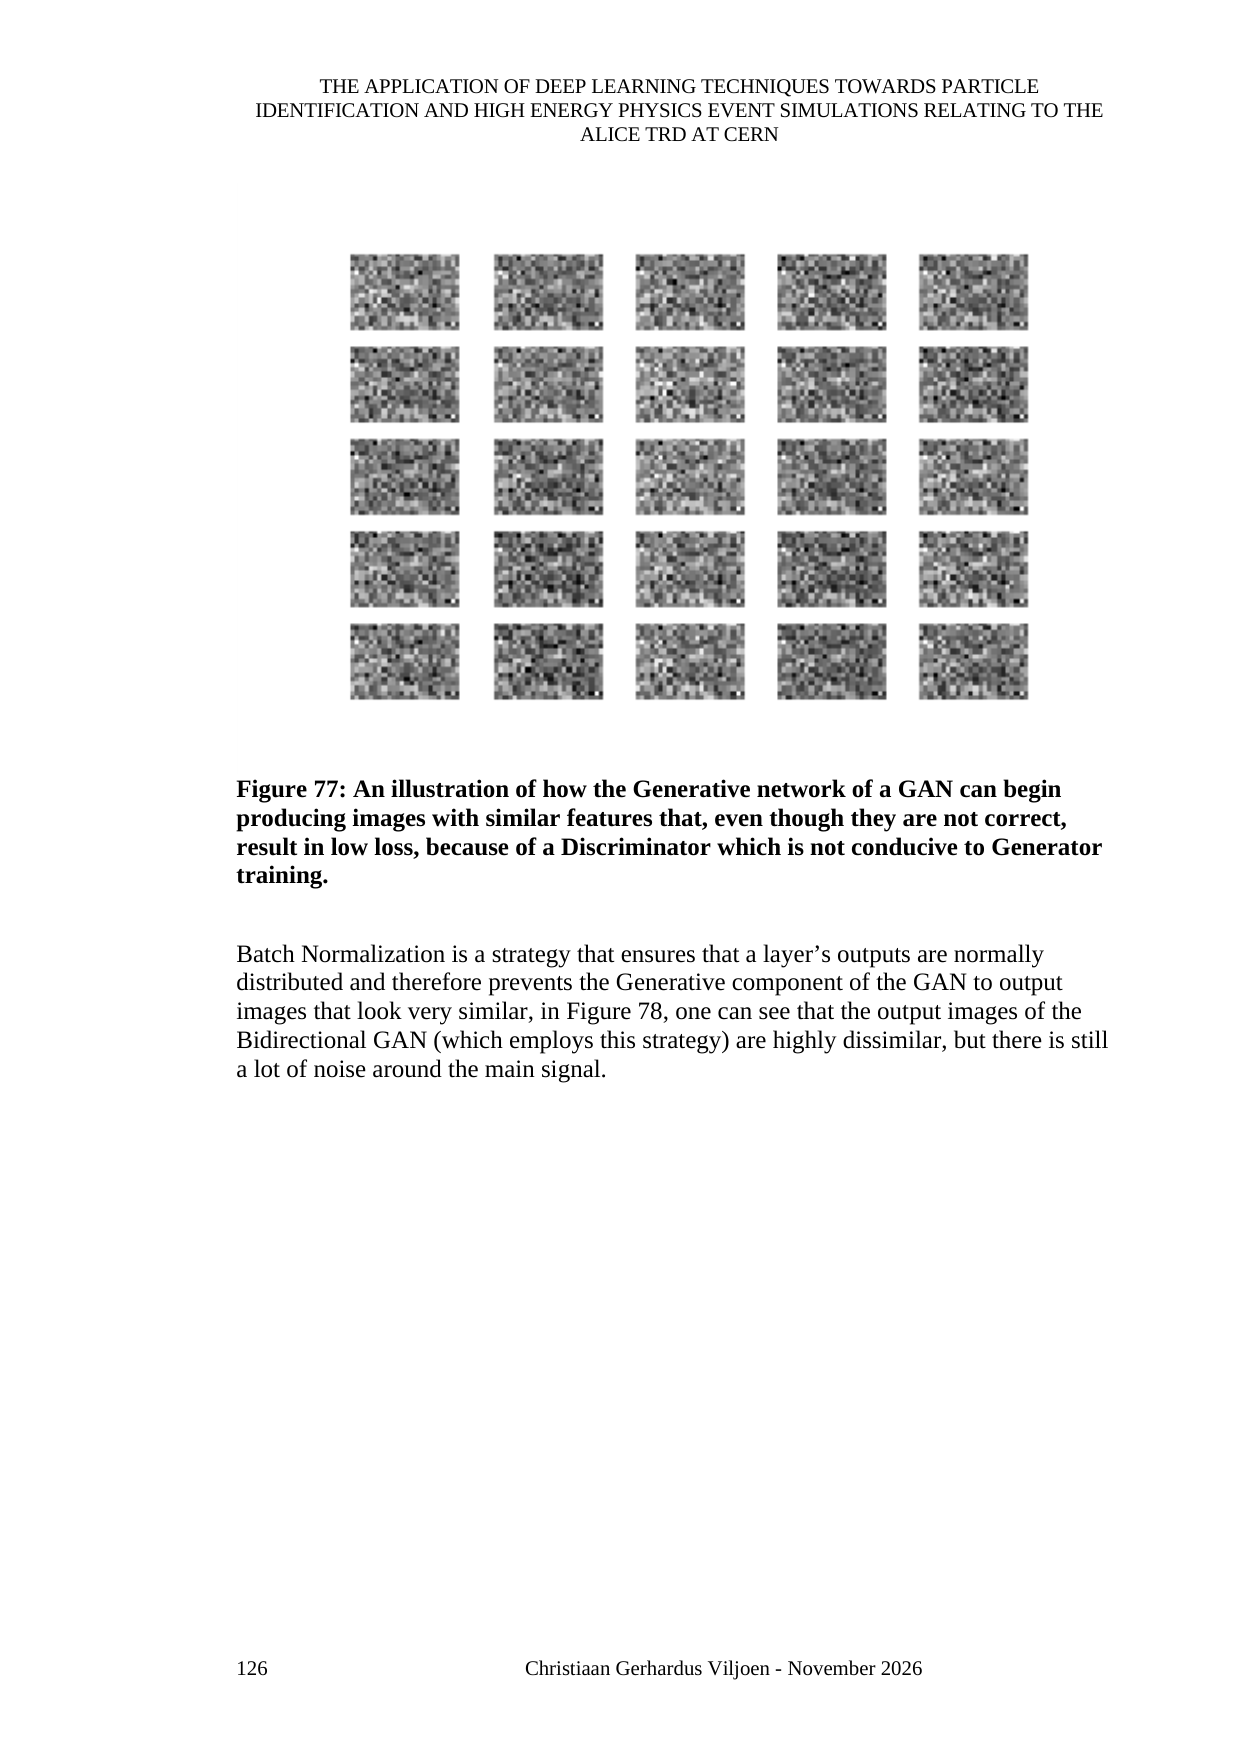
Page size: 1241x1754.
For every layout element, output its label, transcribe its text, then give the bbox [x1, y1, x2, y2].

text Batch Normalization is a strategy that ensures that a layer’s outputs are normally distributed and therefore prevents the Generative component of the GAN to output images that look very similar, in Figure 75, one can see that the output images of the Bidirectional GAN (which employs this strategy) are highly dissimilar, but there is still a lot of noise around the main signal. [236, 939, 1122, 1082]
text Figure 77: An illustration of how the Generative network of a GAN can begin producing images with similar features that, even though they are not correct, result in low loss, because of a Discriminator which is not conducive to Generator training. [236, 774, 1122, 889]
picture [236, 183, 1123, 774]
